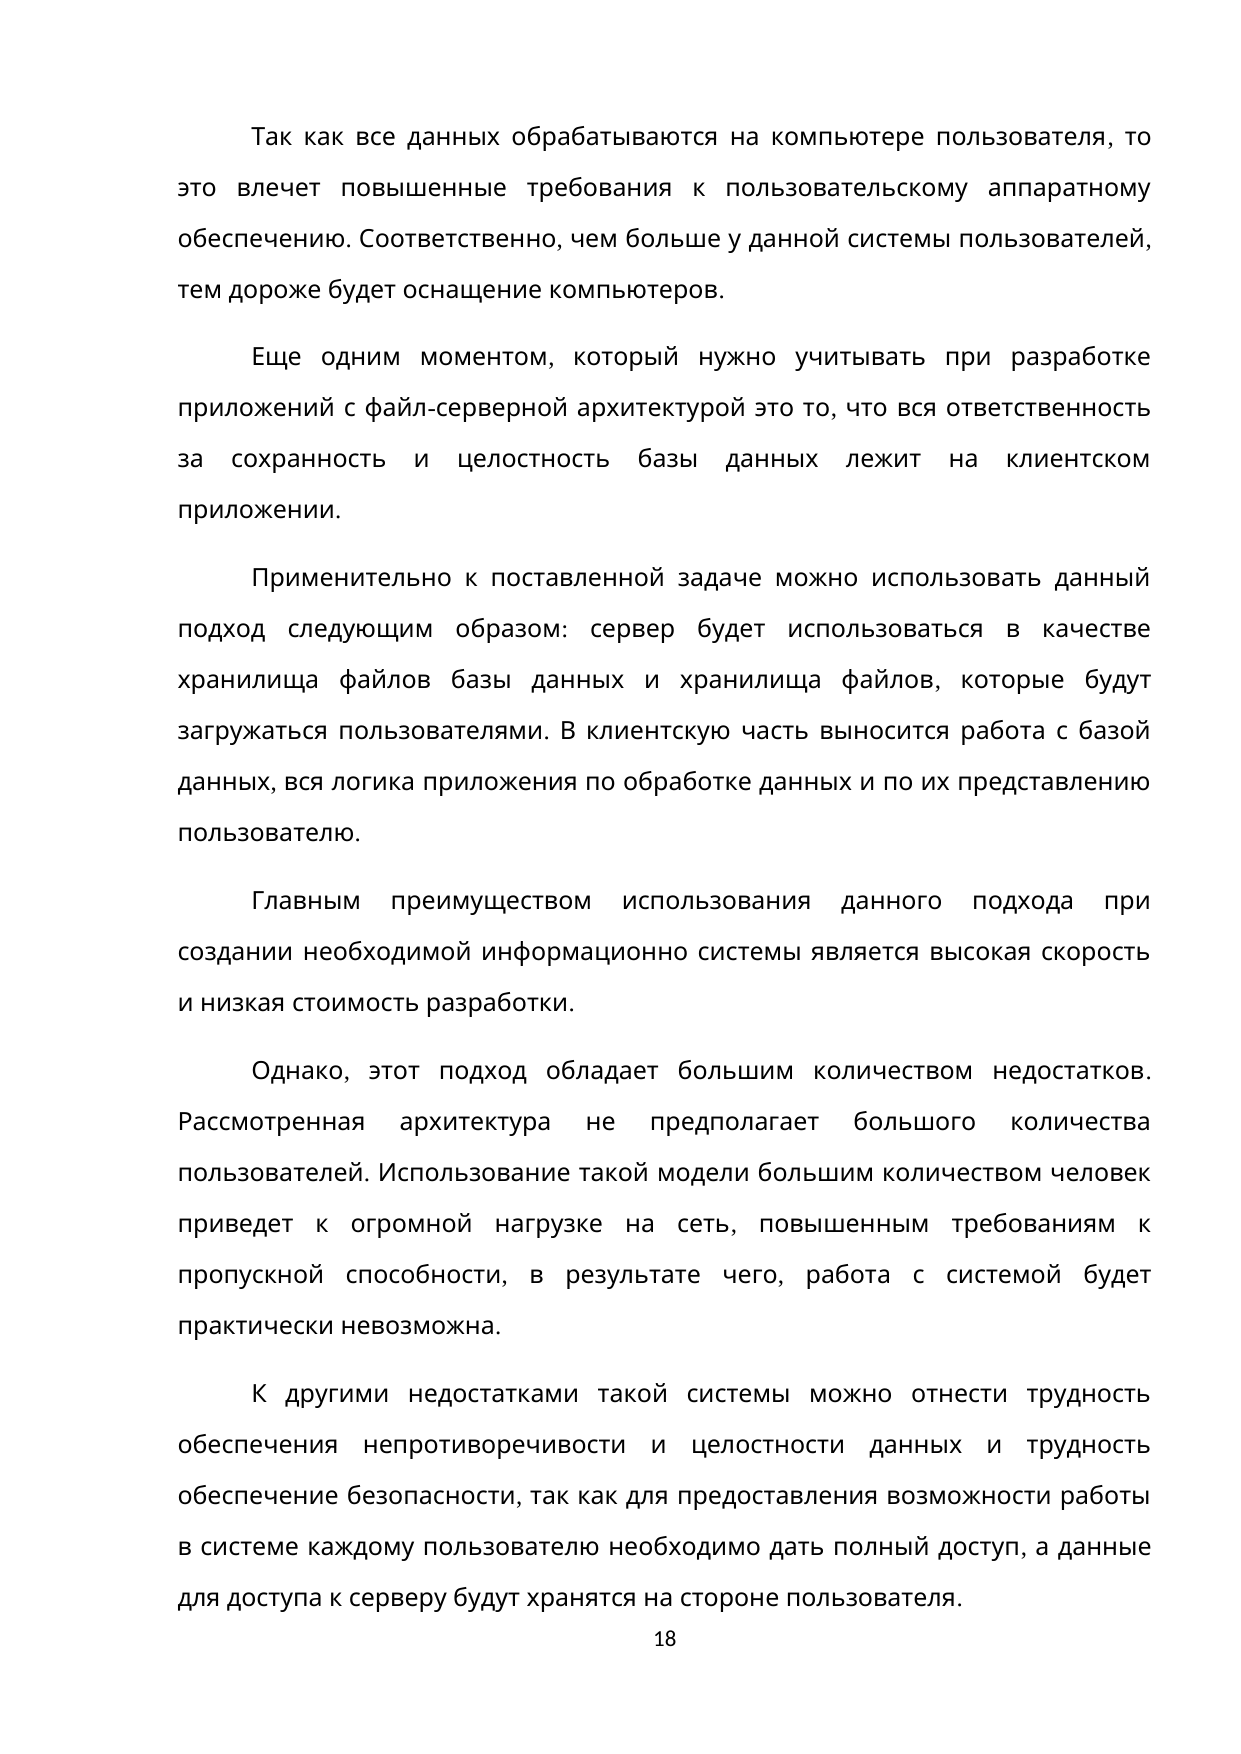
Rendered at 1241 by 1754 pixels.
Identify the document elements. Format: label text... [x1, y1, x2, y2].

text Так как все данных обрабатываются на компьютере пользователя, то это влечет повышенные требования к пользовательскому аппаратному обеспечению. Соответственно, чем больше у данной системы пользователей, тем дороже будет оснащение компьютеров. [177, 118, 1152, 305]
text Еще одним моментом, который нужно учитывать при разработке приложений с файл-серверной архитектурой это то, что вся ответственность за сохранность и целостность базы данных лежит на клиентском приложении. [177, 339, 1152, 526]
text Однако, этот подход обладает большим количеством недостатков. Рассмотренная архитектура не предполагает большого количества пользователей. Использование такой модели большим количеством человек приведет к огромной нагрузке на сеть, повышенным требованиям к пропускной способности, в результате чего, работа с системой будет практически невозможна. [177, 1052, 1152, 1342]
text Применительно к поставленной задаче можно использовать данный подход следующим образом: сервер будет использоваться в качестве хранилища файлов базы данных и хранилища файлов, которые будут загружаться пользователями. В клиентскую часть выносится работа с базой данных, вся логика приложения по обработке данных и по их представлению пользователю. [177, 560, 1152, 849]
text К другими недостатками такой системы можно отнести трудность обеспечения непротиворечивости и целостности данных и трудность обеспечение безопасности, так как для предоставления возможности работы в системе каждому пользователю необходимо дать полный доступ, а данные для доступа к серверу будут хранятся на стороне пользователя. [177, 1375, 1152, 1614]
text Главным преимуществом использования данного подхода при создании необходимой информационно системы является высокая скорость и низкая стоимость разработки. [177, 883, 1152, 1019]
